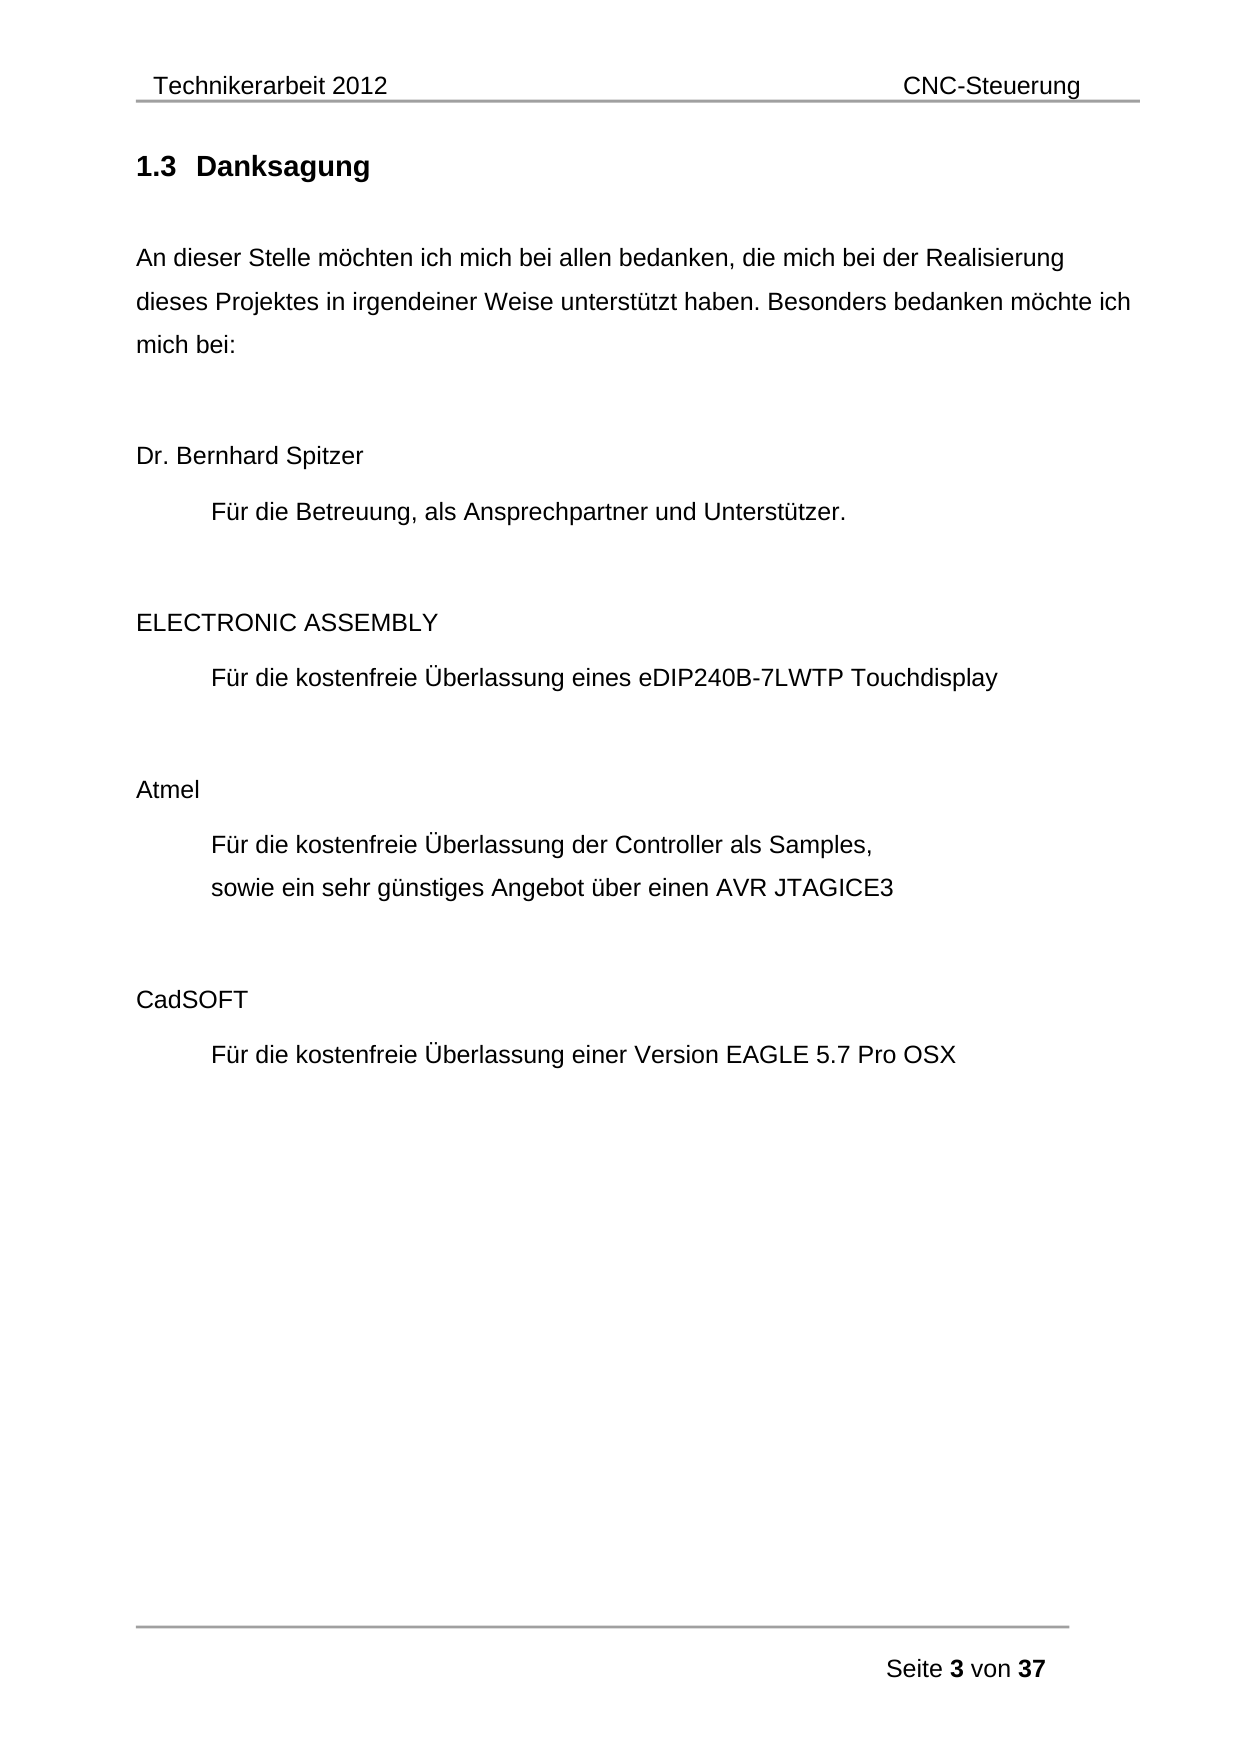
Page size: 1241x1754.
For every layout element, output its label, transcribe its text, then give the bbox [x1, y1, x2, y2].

text Für die kostenfreie Überlassung der Controller als Samples, sowie ein sehr günstiges Angebot über einen AVR JTAGICE3 [136, 830, 1140, 902]
text Für die Betreuung, als Ansprechpartner und Unterstützer. [136, 496, 1140, 525]
text Für die kostenfreie Überlassung einer Version EAGLE 5.7 Pro OSX [136, 1040, 1140, 1069]
text Für die kostenfreie Überlassung eines eDIP240B-7LWTP Touchdisplay [136, 663, 1140, 692]
text Atmel [136, 774, 1140, 803]
text Dr. Bernhard Spitzer [136, 441, 1140, 469]
text CadSOFT [136, 984, 1140, 1013]
subtitle Danksagung [136, 149, 1140, 183]
text ELECTRONIC ASSEMBLY [136, 608, 1140, 636]
text An dieser Stelle möchten ich mich bei allen bedanken, die mich bei der Realisierung dieses Projektes in irgendeiner Weise unterstützt haben. Besonders bedanken möchte ich mich bei: [136, 243, 1140, 358]
